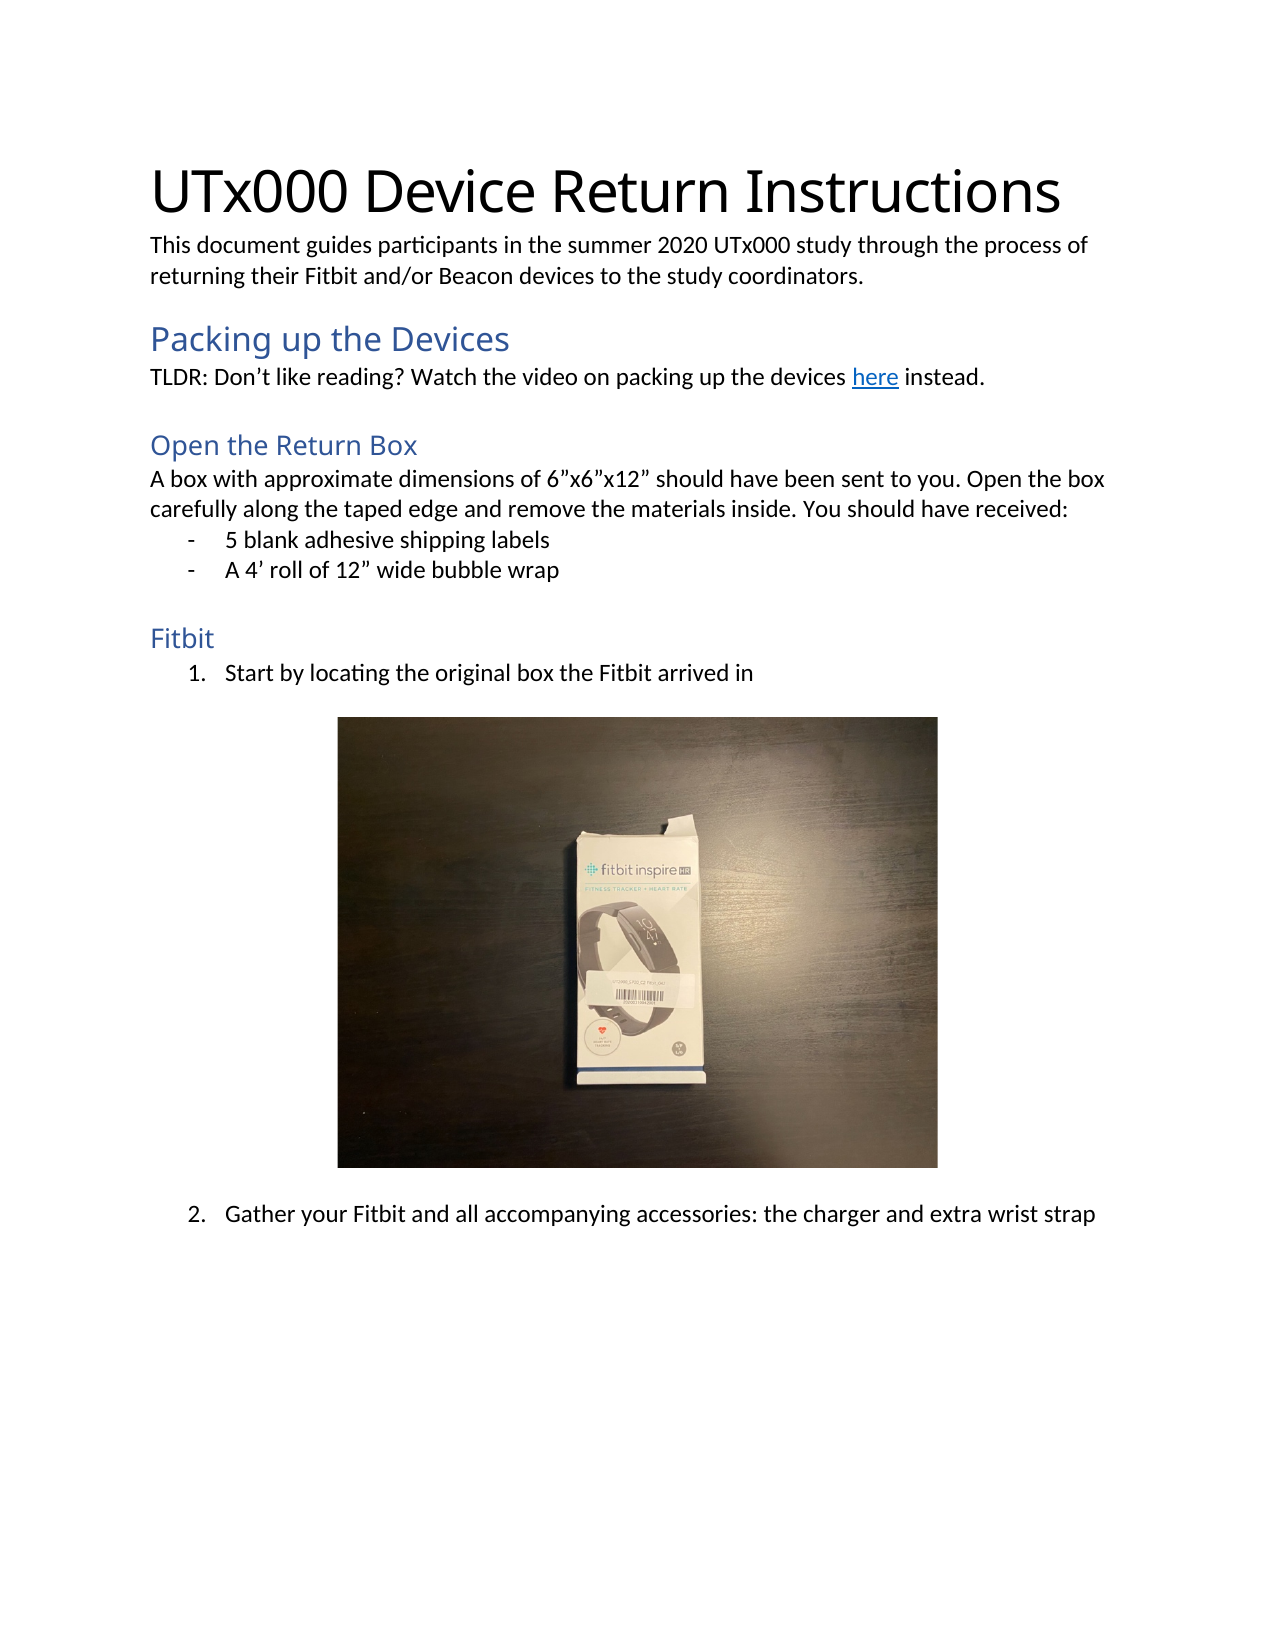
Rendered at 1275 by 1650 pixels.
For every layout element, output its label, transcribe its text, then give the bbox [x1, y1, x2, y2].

text This document guides participants in the summer 2020 UTx000 study through the process of returning their Fitbit and/or Beacon devices to the study coordinators. [150, 229, 1125, 291]
list Gather your Fitbit and all accompanying accessories: the charger and extra wrist strap [187, 1198, 1125, 1229]
text TLDR: Don’t like reading? Watch the video on packing up the devices here instead. [150, 361, 1125, 391]
list A 4’ roll of 12” wide bubble wrap [187, 554, 1125, 585]
subtitle Fitbit [150, 620, 1125, 657]
title UTx000 Device Return Instructions [150, 150, 1125, 229]
list Start by locating the original box the Fitbit arrived in [187, 657, 1125, 687]
subtitle Packing up the Devices [150, 316, 1125, 361]
subtitle Open the Return Box [150, 426, 1125, 463]
picture [337, 717, 938, 1168]
list 5 blank adhesive shipping labels [187, 524, 1125, 554]
text A box with approximate dimensions of 6”x6”x12” should have been sent to you. Open the box carefully along the taped edge and remove the materials inside. You should have received: [150, 463, 1125, 524]
